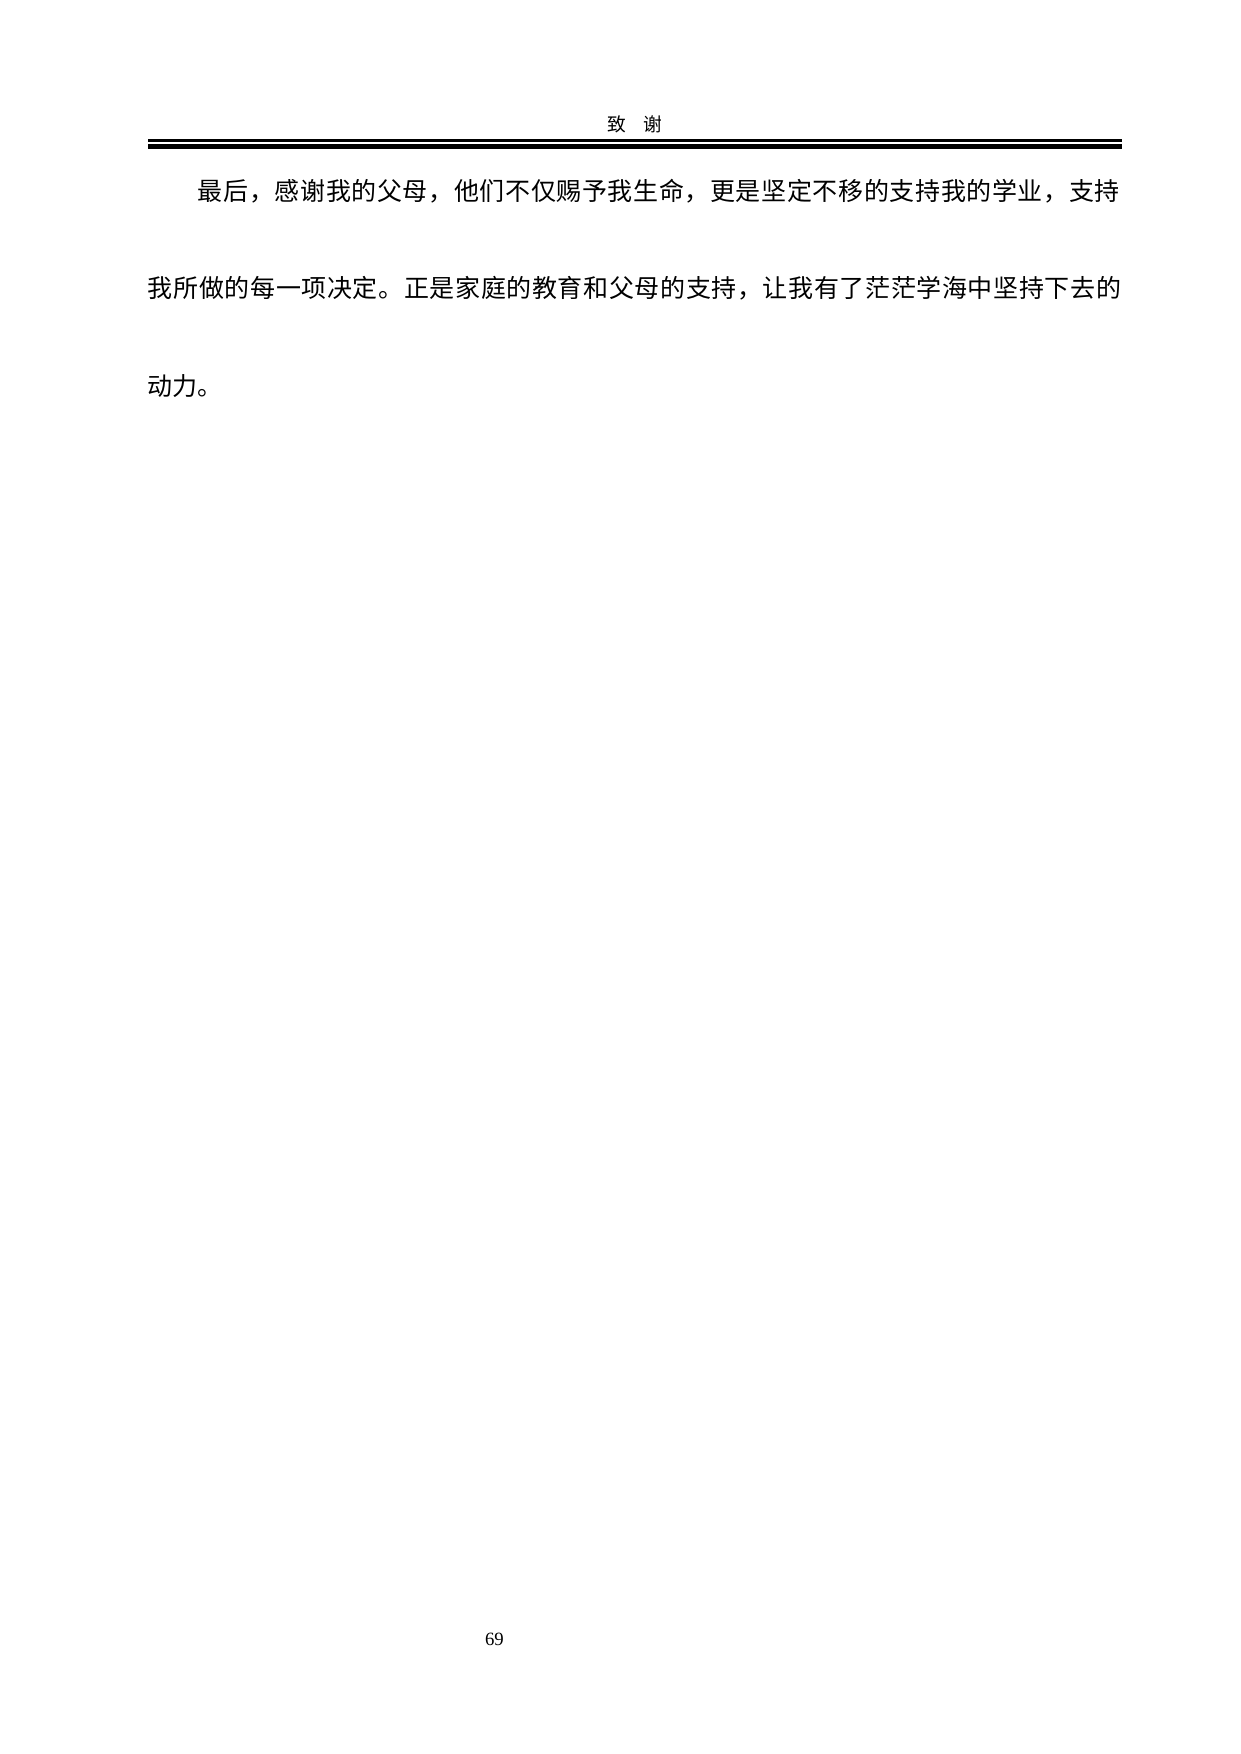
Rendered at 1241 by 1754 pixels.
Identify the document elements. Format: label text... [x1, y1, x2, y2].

text 最后，感谢我的父母，他们不仅赐予我生命，更是坚定不移的支持我的学业，支持我所做的每一项决定。正是家庭的教育和父母的支持，让我有了茫茫学海中坚持下去的动力。 [148, 157, 1122, 417]
